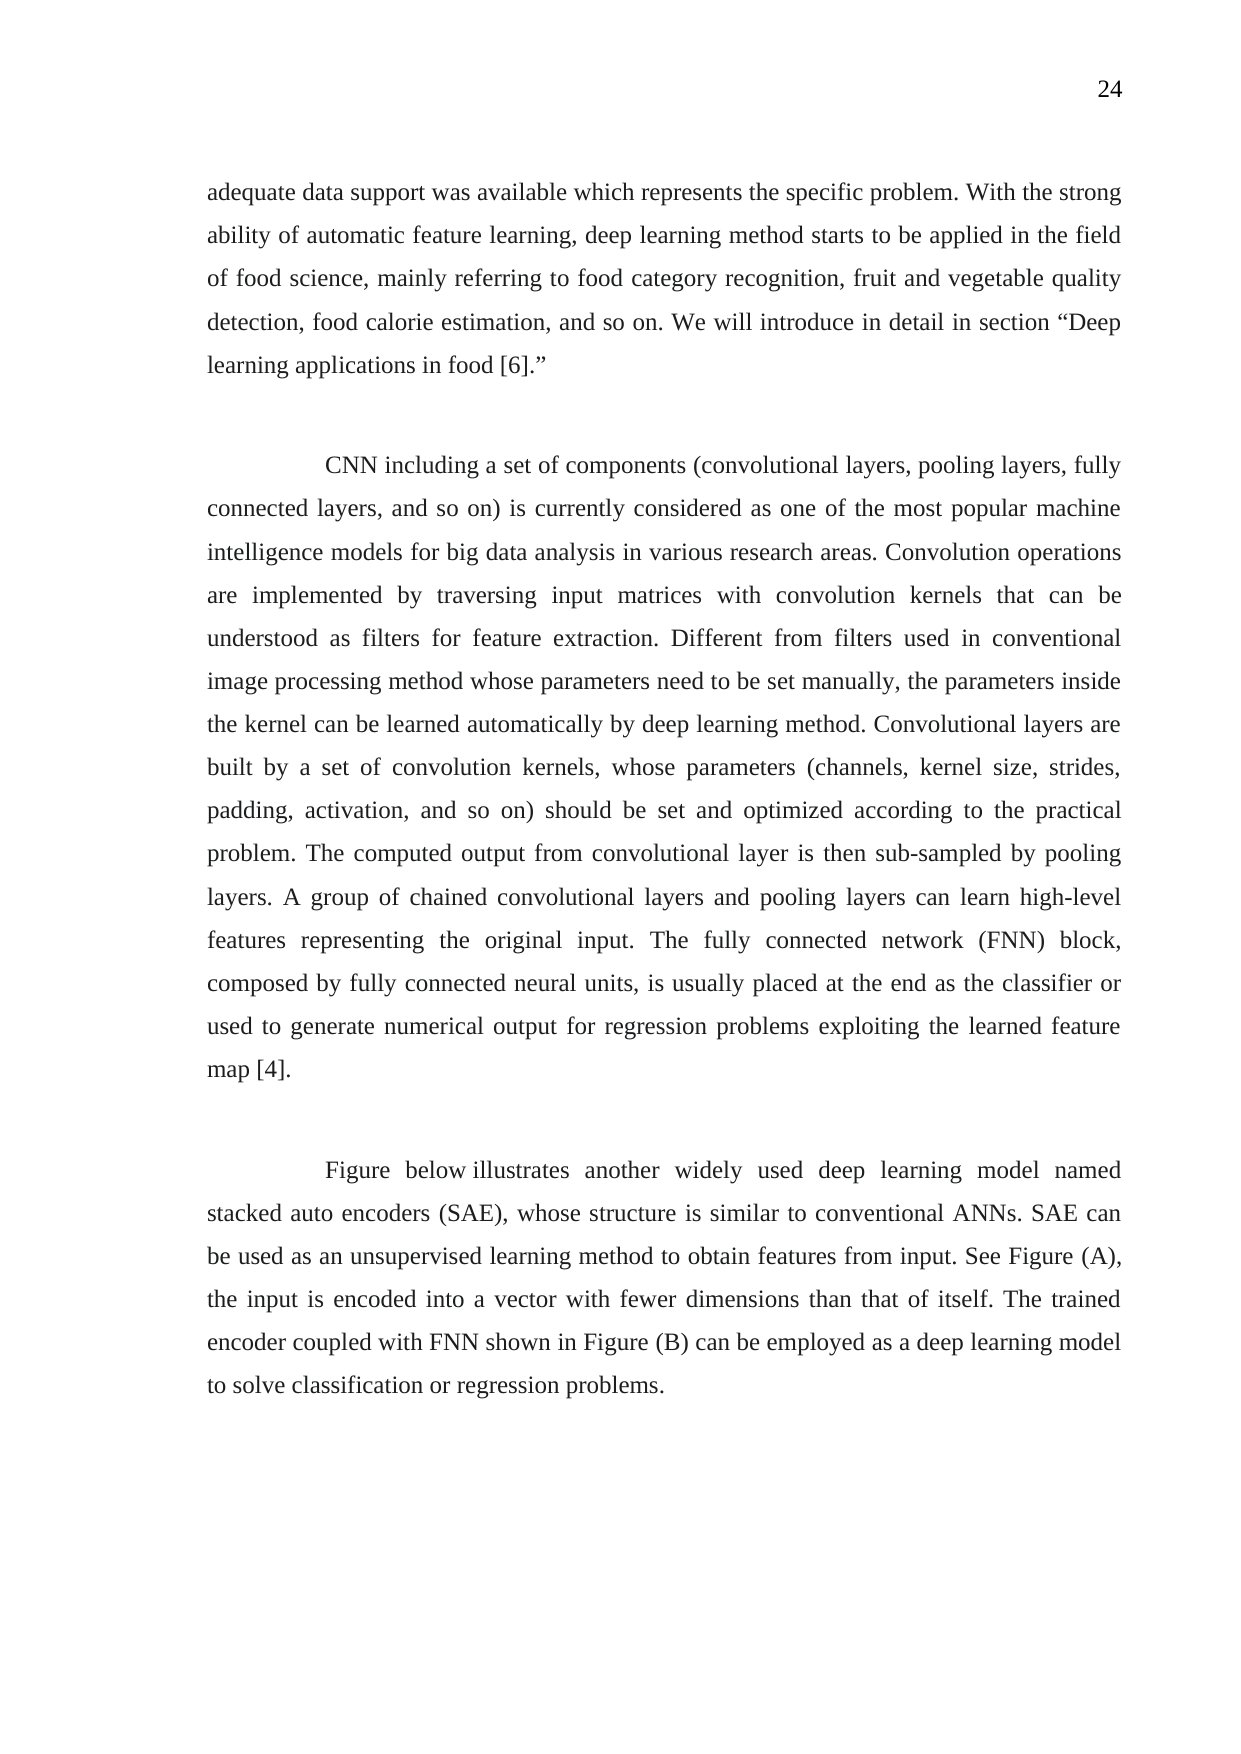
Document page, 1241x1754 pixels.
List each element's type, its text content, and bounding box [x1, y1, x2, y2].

text CNN including a set of components (convolutional layers, pooling layers, fully connected layers, and so on) is currently considered as one of the most popular machine intelligence models for big data analysis in various research areas. Convolution operations are implemented by traversing input matrices with convolution kernels that can be understood as filters for feature extraction. Different from filters used in conventional image processing method whose parameters need to be set manually, the parameters inside the kernel can be learned automatically by deep learning method. Convolutional layers are built by a set of convolution kernels, whose parameters (channels, kernel size, strides, padding, activation, and so on) should be set and optimized according to the practical problem. The computed output from convolutional layer is then sub-sampled by pooling layers. A group of chained convolutional layers and pooling layers can learn high-level features representing the original input. The fully connected network (FNN) block, composed by fully connected neural units, is usually placed at the end as the classifier or used to generate numerical output for regression problems exploiting the learned feature map [4]. [207, 450, 1122, 1083]
text Figure below illustrates another widely used deep learning model named stacked auto encoders (SAE), whose structure is similar to conventional ANNs. SAE can be used as an unsupervised learning method to obtain features from input. See Figure (A), the input is encoded into a vector with fewer dimensions than that of itself. The trained encoder coupled with FNN shown in Figure (B) can be employed as a deep learning model to solve classification or regression problems. [207, 1155, 1122, 1399]
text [207, 177, 1122, 378]
